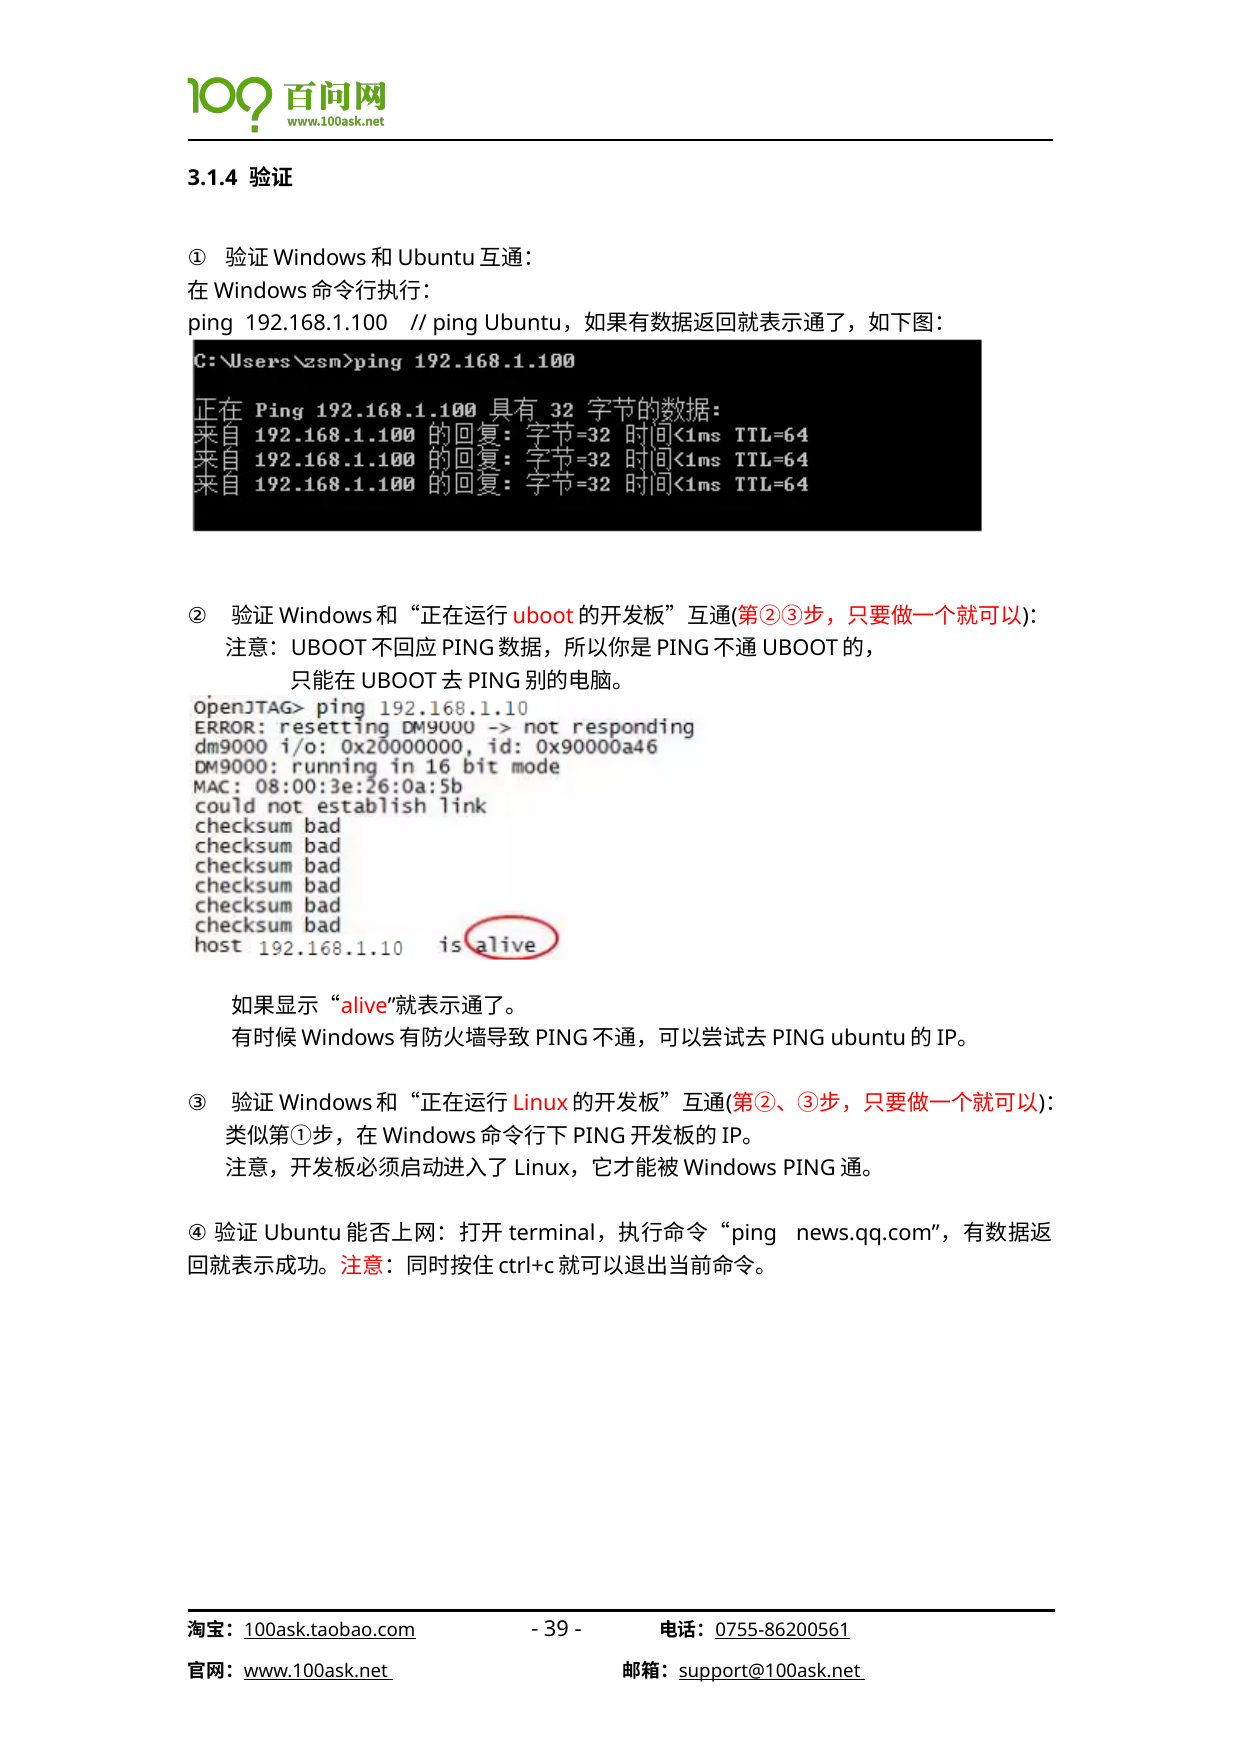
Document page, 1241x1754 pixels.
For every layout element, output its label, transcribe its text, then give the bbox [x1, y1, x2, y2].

picture [187, 337, 988, 539]
picture [187, 695, 707, 969]
text ④ 验证Ubuntu能否上网：打开terminal，执行命令“ping news.qq.com”，有数据返回就表示成功。注意：同时按住ctrl+c就可以退出当前命令。 [187, 1215, 1053, 1280]
list 注意：UBOOT不回应PING数据，所以你是PING不通UBOOT的， [225, 630, 1053, 662]
list 验证Windows和“正在运行uboot的开发板”互通(第②③步，只要做一个就可以)： [187, 597, 1053, 630]
picture [187, 77, 386, 138]
list 只能在UBOOT去PING别的电脑。 [225, 662, 1053, 695]
list 类似第①步，在Windows命令行下PING开发板的IP。 [225, 1117, 1053, 1150]
text 如果显示“alive”就表示通了。 [187, 987, 1053, 1020]
text 有时候Windows有防火墙导致PING不通，可以尝试去PING ubuntu的IP。 [187, 1020, 1053, 1052]
list 注意，开发板必须启动进入了Linux，它才能被Windows PING通。 [225, 1150, 1053, 1182]
list 验证Windows和“正在运行Linux的开发板”互通(第②、③步，只要做一个就可以)： [187, 1085, 1053, 1117]
text ping 192.168.1.100 // ping Ubuntu，如果有数据返回就表示通了，如下图： [187, 305, 1053, 337]
subtitle 3.1.4 验证 [187, 159, 1053, 192]
text 在Windows命令行执行： [187, 272, 1053, 305]
list 验证Windows和Ubuntu互通： [187, 240, 1053, 272]
